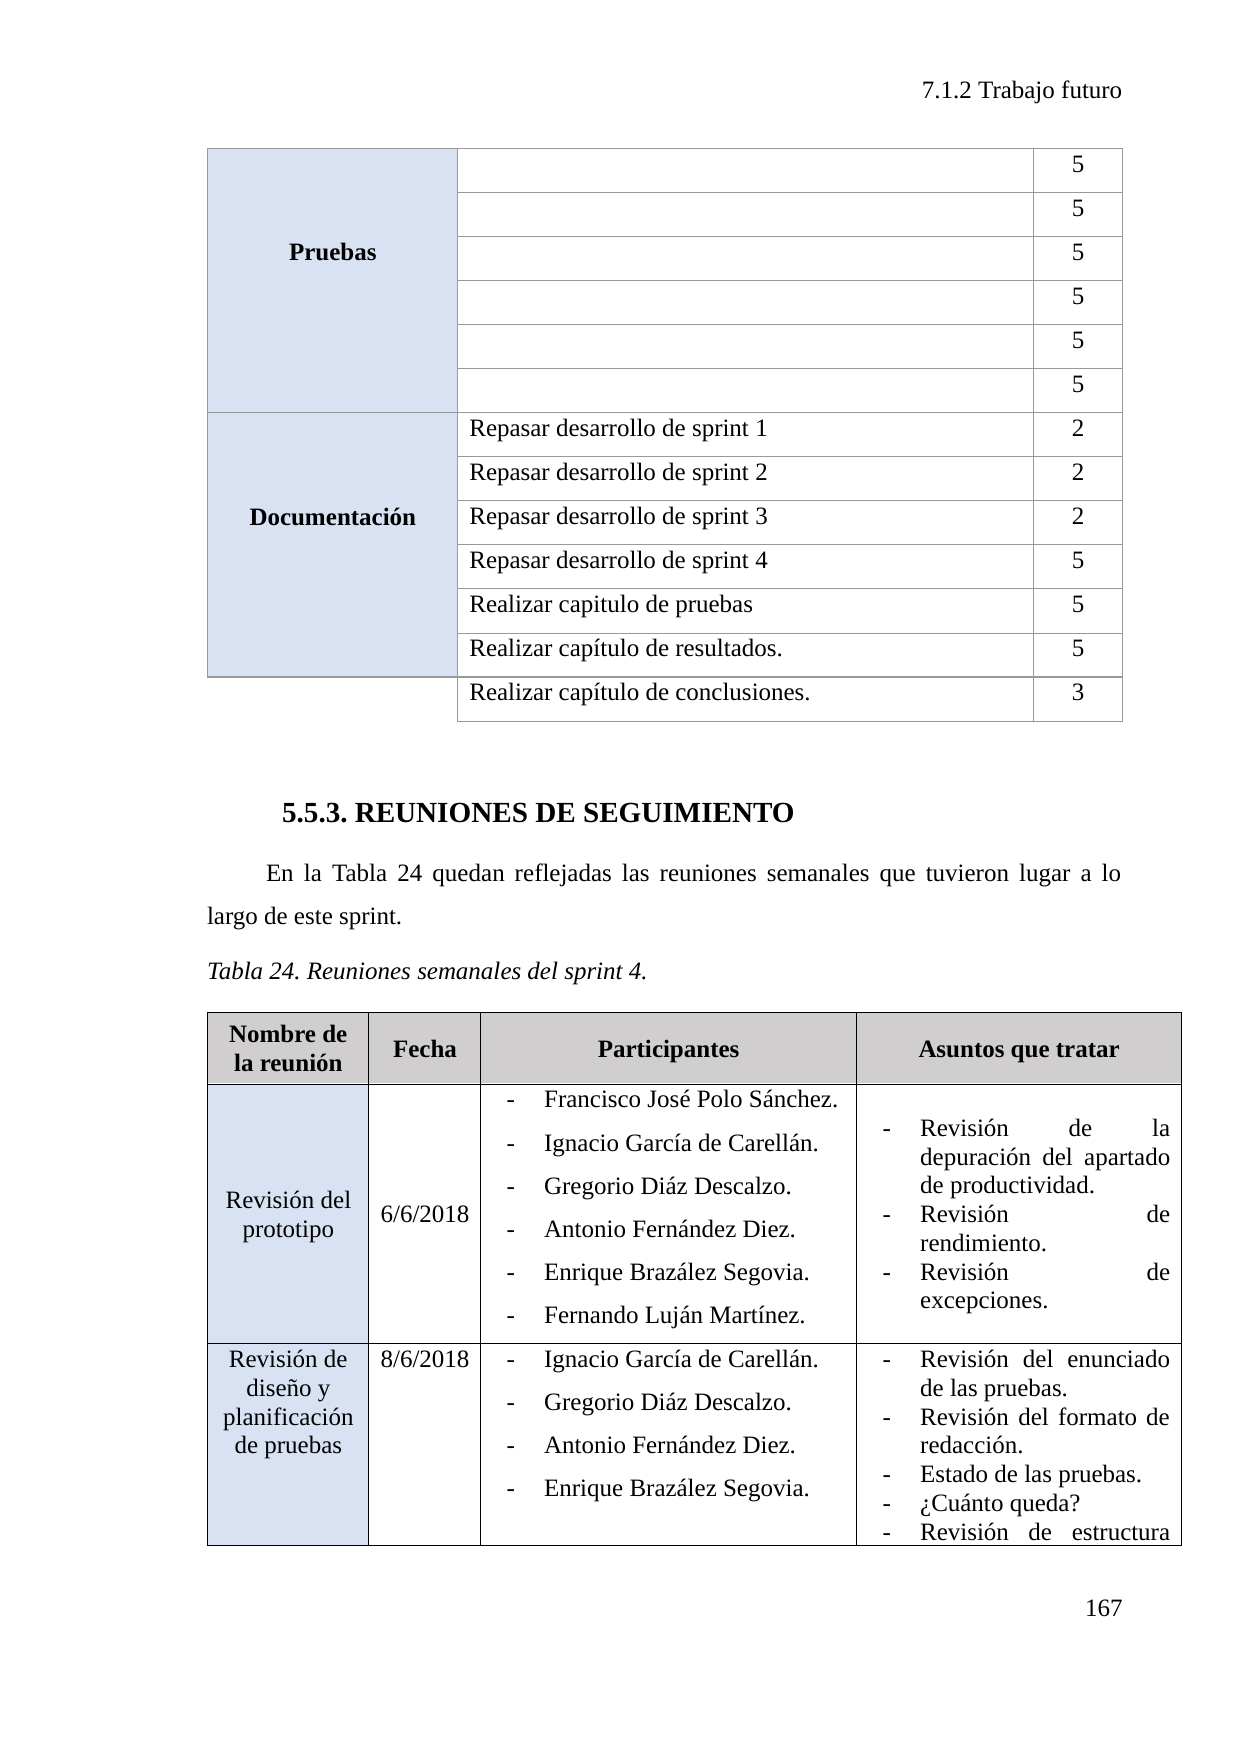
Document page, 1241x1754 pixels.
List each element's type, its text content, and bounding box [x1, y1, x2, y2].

table_cell [458, 149, 1033, 192]
table_cell 5 [1034, 325, 1122, 368]
table_cell 5 [1034, 545, 1122, 588]
table_header Fecha [369, 1013, 480, 1083]
table_cell [458, 369, 1033, 412]
table_cell 2 [1034, 413, 1122, 456]
table_header Participantes [481, 1013, 856, 1083]
table_cell Revisión del enunciado de las pruebas. Revisión del formato de redacción. Estado de las pruebas. ¿Cuánto queda? Revisión de estructura de la memoria. [857, 1344, 1181, 1545]
table_cell Repasar desarrollo de sprint 4 [458, 545, 1033, 588]
table_cell Repasar desarrollo de sprint 3 [458, 501, 1033, 544]
table_cell Revisión del prototipo [208, 1085, 368, 1343]
table_cell 5 [1034, 193, 1122, 236]
text En la Tabla 23 quedan reflejadas las reuniones semanales que tuvieron lugar a lo largo de este sprint. [207, 858, 1122, 929]
table_cell Repasar desarrollo de sprint 1 [458, 413, 1033, 456]
table_cell 5 [1034, 369, 1122, 412]
table_cell Realizar capitulo de pruebas [458, 589, 1033, 632]
table_cell [458, 193, 1033, 236]
table_cell Repasar desarrollo de sprint 2 [458, 457, 1033, 500]
table_cell Pruebas [208, 149, 457, 412]
table_header Nombre de la reunión [208, 1013, 368, 1083]
table_cell Realizar capítulo de resultados. [458, 634, 1033, 676]
table_cell 5 [1034, 634, 1122, 676]
table_header Asuntos que tratar [857, 1013, 1181, 1083]
table_cell 8/6/2018 [369, 1344, 480, 1545]
table_cell 5 [1034, 589, 1122, 632]
list Reuniones de Seguimiento [282, 795, 1122, 828]
table_cell [458, 325, 1033, 368]
table_cell 6/6/2018 [369, 1085, 480, 1343]
table_cell Documentación [208, 413, 457, 676]
table_cell Realizar capítulo de conclusiones. [458, 678, 1033, 721]
table_cell 5 [1034, 281, 1122, 324]
table_cell Revisión de la depuración del apartado de productividad. Revisión de rendimiento. Revisión de excepciones. [857, 1085, 1181, 1343]
table_cell 2 [1034, 501, 1122, 544]
table_cell [458, 281, 1033, 324]
text Tabla 24. Reuniones semanales del sprint 4. [207, 956, 1122, 985]
table_cell 5 [1034, 149, 1122, 192]
table_cell Revisión de diseño y planificación de pruebas [208, 1344, 368, 1545]
table_cell 5 [1034, 237, 1122, 280]
table_cell 3 [1034, 678, 1122, 721]
table_cell [458, 237, 1033, 280]
table_cell 2 [1034, 457, 1122, 500]
table_cell Francisco José Polo Sánchez. Ignacio García de Carellán. Gregorio Diáz Descalzo. Antonio Fernández Diez. Enrique Brazález Segovia. Fernando Luján Martínez. [481, 1085, 856, 1343]
table_cell Ignacio García de Carellán. Gregorio Diáz Descalzo. Antonio Fernández Diez. Enrique Brazález Segovia. [481, 1344, 856, 1545]
